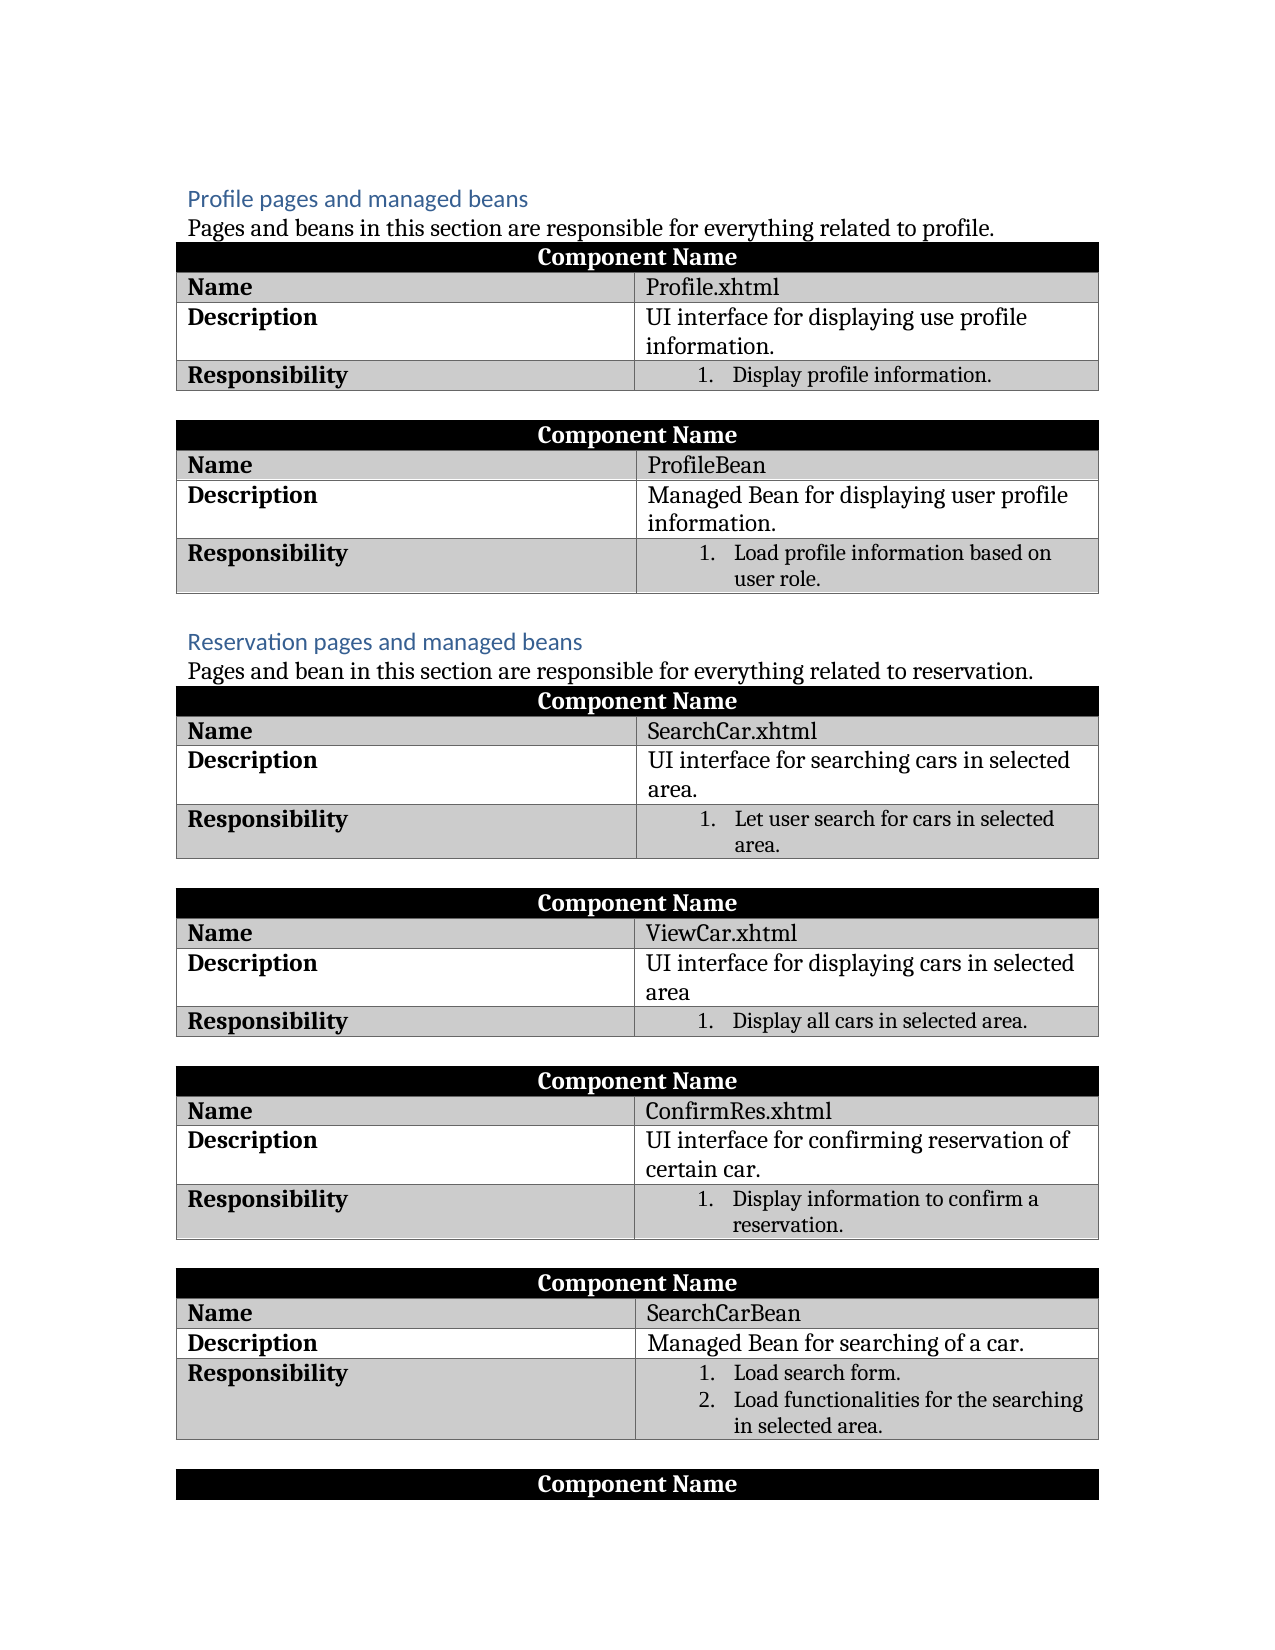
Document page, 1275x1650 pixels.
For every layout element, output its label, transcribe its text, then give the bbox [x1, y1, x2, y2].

table_cell Let user search for cars in selected area. [637, 805, 1098, 858]
table_cell Name [177, 919, 634, 948]
table_cell Description [177, 949, 634, 1006]
table_cell Load search form. Load functionalities for the searching in selected area. [636, 1359, 1098, 1439]
table_cell ViewCar.xhtml [635, 919, 1098, 948]
table_cell Responsibility [177, 1185, 634, 1238]
table_cell ConfirmRes.xhtml [635, 1097, 1098, 1125]
table_cell Profile.xhtml [635, 273, 1098, 302]
table_header Component Name [177, 243, 1098, 272]
table_header Component Name [177, 421, 1098, 450]
subtitle Reservation pages and managed beans [187, 626, 1087, 657]
table_cell Display profile information. [635, 361, 1098, 390]
table_cell Name [177, 717, 636, 745]
table_cell Responsibility [177, 361, 634, 390]
table_header Component Name [177, 889, 1098, 918]
table_cell Description [177, 1329, 635, 1358]
table_cell Display information to confirm a reservation. [635, 1185, 1098, 1238]
table_cell Responsibility [177, 539, 636, 592]
text Pages and bean in this section are responsible for everything related to reservation. [187, 657, 1087, 686]
table_cell Name [177, 451, 636, 479]
table_cell Description [177, 746, 636, 804]
table_cell Load profile information based on user role. [637, 539, 1098, 592]
subtitle Profile pages and managed beans [187, 183, 1087, 213]
table_cell UI interface for searching cars in selected area. [637, 746, 1098, 804]
table_cell Name [177, 273, 634, 302]
table_cell Managed Bean for searching of a car. [636, 1329, 1098, 1358]
text Pages and beans in this section are responsible for everything related to profile. [187, 213, 1087, 242]
table_cell Managed Bean for displaying user profile information. [637, 481, 1098, 538]
table_cell Description [177, 1126, 634, 1184]
table_header Component Name [177, 687, 1098, 716]
table_cell UI interface for displaying cars in selected area [635, 949, 1098, 1006]
table_cell ProfileBean [637, 451, 1098, 479]
table_header Component Name [177, 1269, 1098, 1298]
table_cell Responsibility [177, 1359, 635, 1439]
table_cell Description [177, 303, 634, 360]
table_cell SearchCarBean [636, 1299, 1098, 1328]
table_cell Name [177, 1299, 635, 1328]
table_header Component Name [177, 1067, 1098, 1096]
table_cell UI interface for confirming reservation of certain car. [635, 1126, 1098, 1184]
table_cell Description [177, 481, 636, 538]
table_header Component Name [177, 1470, 1098, 1499]
table_cell Responsibility [177, 805, 636, 858]
table_cell UI interface for displaying use profile information. [635, 303, 1098, 360]
table_cell Name [177, 1097, 634, 1125]
table_cell Responsibility [177, 1007, 634, 1036]
table_cell SearchCar.xhtml [637, 717, 1098, 745]
table_cell Display all cars in selected area. [635, 1007, 1098, 1036]
